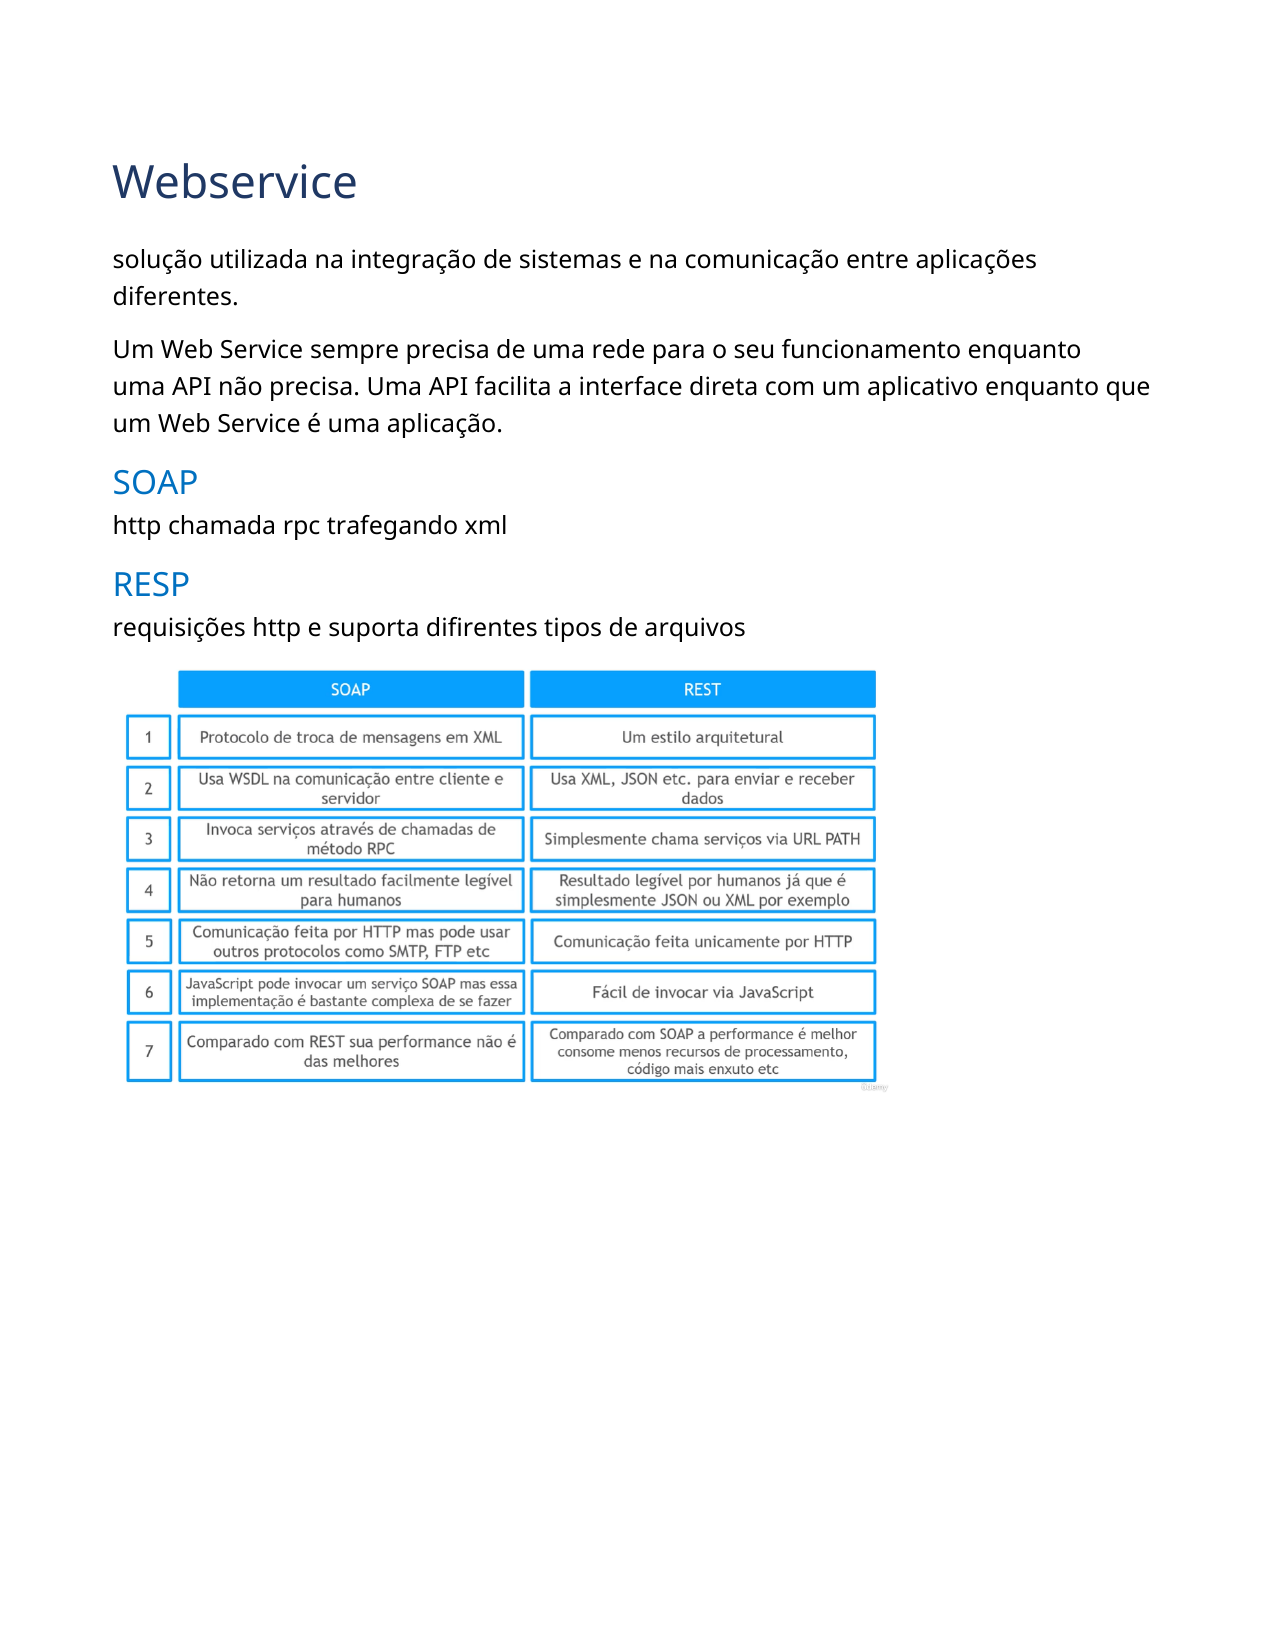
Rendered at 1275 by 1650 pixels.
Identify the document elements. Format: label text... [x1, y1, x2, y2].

text Um Web Service sempre precisa de uma rede para o seu funcionamento enquanto uma API não precisa. Uma API facilita a interface direta com um aplicativo enquanto que um Web Service é uma aplicação. [112, 332, 1162, 439]
text solução utilizada na integração de sistemas e na comunicação entre aplicações diferentes. [112, 242, 1162, 312]
text http chamada rpc trafegando xml [112, 508, 1162, 542]
subtitle SOAP [112, 459, 1162, 504]
text requisições http e suporta difirentes tipos de arquivos [112, 610, 1162, 644]
subtitle RESP [112, 561, 1162, 607]
picture [112, 663, 892, 1093]
subtitle Webservice [112, 150, 1162, 212]
